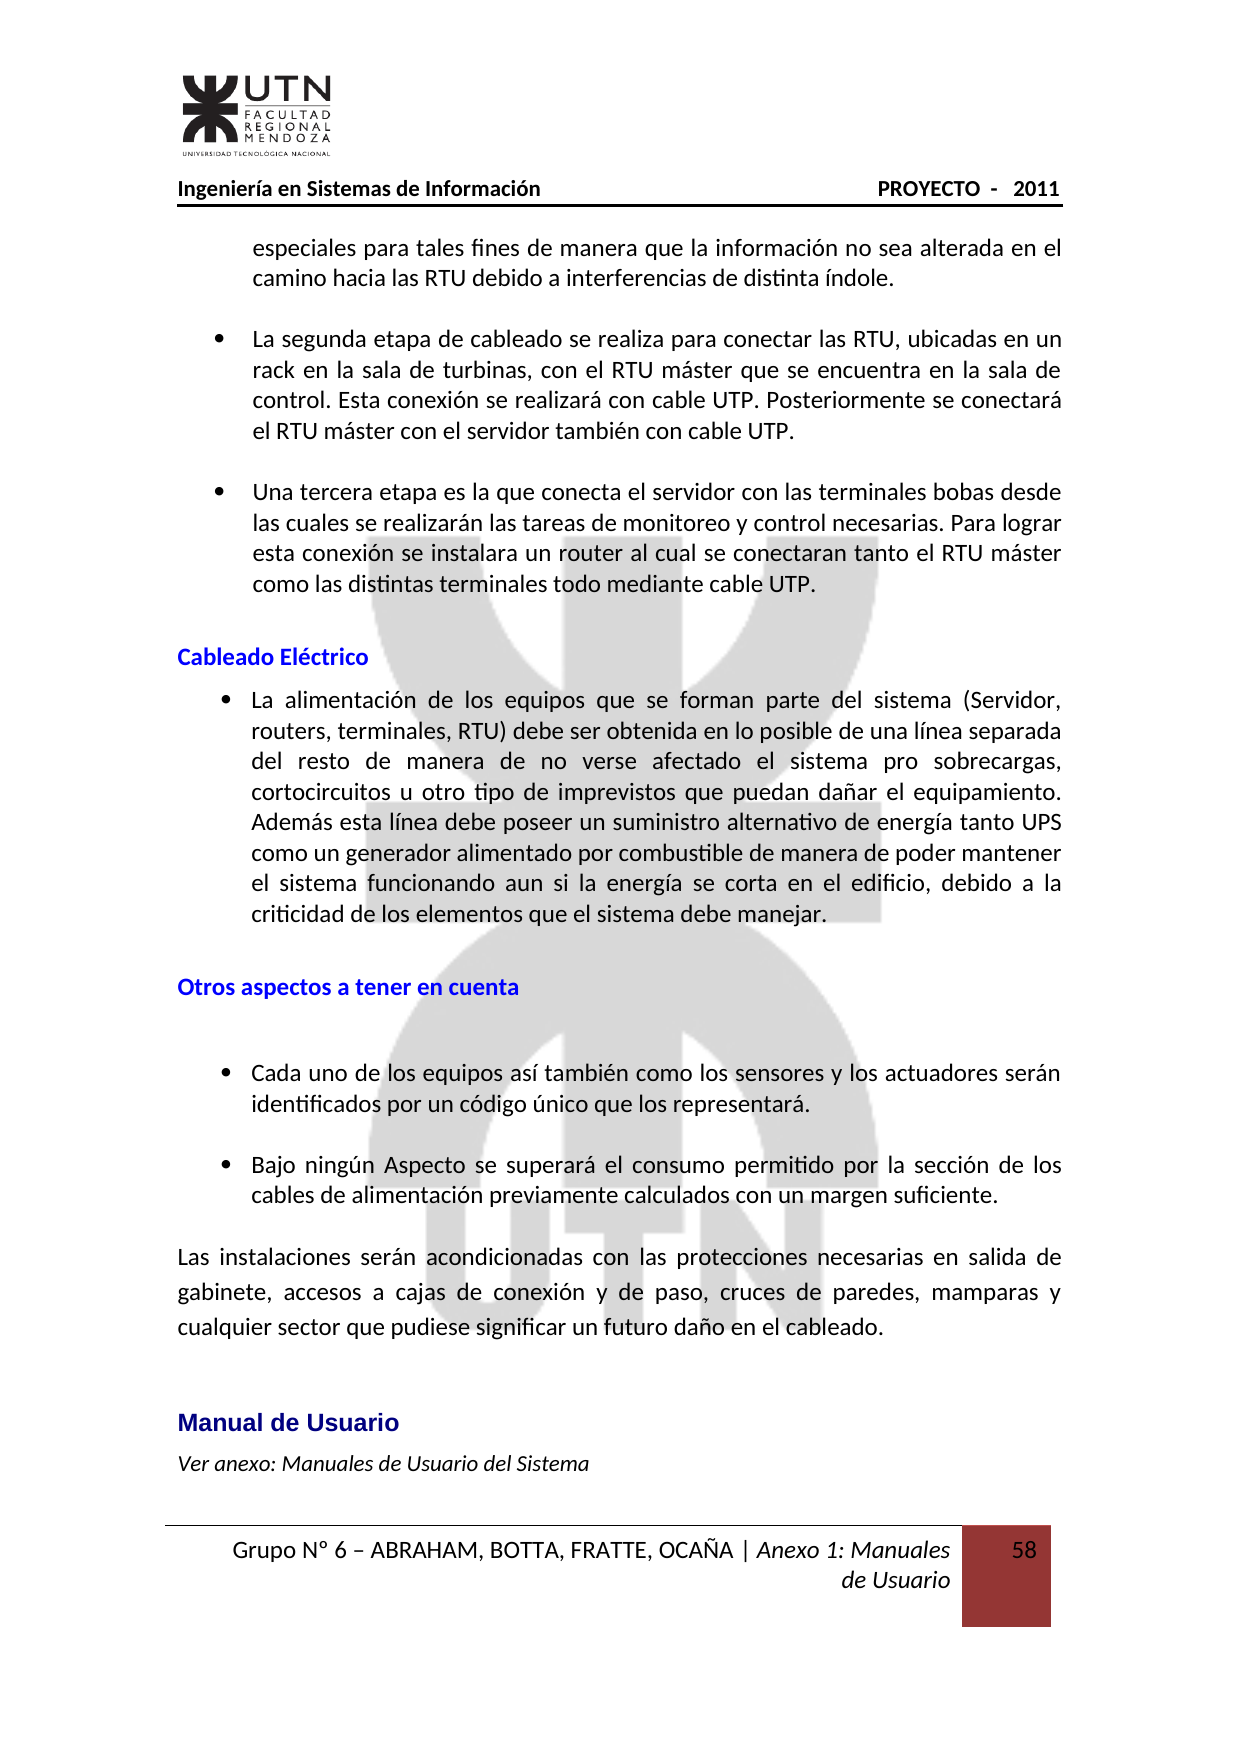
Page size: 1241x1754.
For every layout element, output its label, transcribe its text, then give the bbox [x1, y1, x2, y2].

list Cada uno de los equipos así también como los sensores y los actuadores serán identificados por un código único que los representará. [222, 1058, 1063, 1119]
list La alimentación de los equipos que se forman parte del sistema (Servidor, routers, terminales, RTU) debe ser obtenida en lo posible de una línea separada del resto de manera de no verse afectado el sistema pro sobrecargas, cortocircuitos u otro tipo de imprevistos que puedan dañar el equipamiento. Además esta línea debe poseer un suministro alternativo de energía tanto UPS como un generador alimentado por combustible de manera de poder mantener el sistema funcionando aun si la energía se corta en el edificio, debido a la criticidad de los elementos que el sistema debe manejar. [222, 684, 1063, 928]
list Bajo ningún Aspecto se superará el consumo permitido por la sección de los cables de alimentación previamente calculados con un margen suficiente. [222, 1149, 1063, 1210]
picture [177, 73, 334, 162]
subtitle Manual de Usuario [177, 1408, 1028, 1437]
text Las instalaciones serán acondicionadas con las protecciones necesarias en salida de gabinete, accesos a cajas de conexión y de paso, cruces de paredes, mamparas y cualquier sector que pudiese significar un futuro daño en el cableado. [177, 1241, 1063, 1341]
list La segunda etapa de cableado se realiza para conectar las RTU, ubicadas en un rack en la sala de turbinas, con el RTU máster que se encuentra en la sala de control. Esta conexión se realizará con cable UTP. Posteriormente se conectará el RTU máster con el servidor también con cable UTP. [215, 324, 1063, 446]
list Una tercera etapa es la que conecta el servidor con las terminales bobas desde las cuales se realizarán las tareas de monitoreo y control necesarias. Para lograr esta conexión se instalara un router al cual se conectaran tanto el RTU máster como las distintas terminales todo mediante cable UTP. [215, 476, 1063, 598]
subtitle Otros aspectos a tener en cuenta [177, 972, 1028, 1002]
subtitle Cableado Eléctrico [177, 641, 1028, 672]
text Ver anexo: Manuales de Usuario del Sistema [177, 1449, 1063, 1477]
